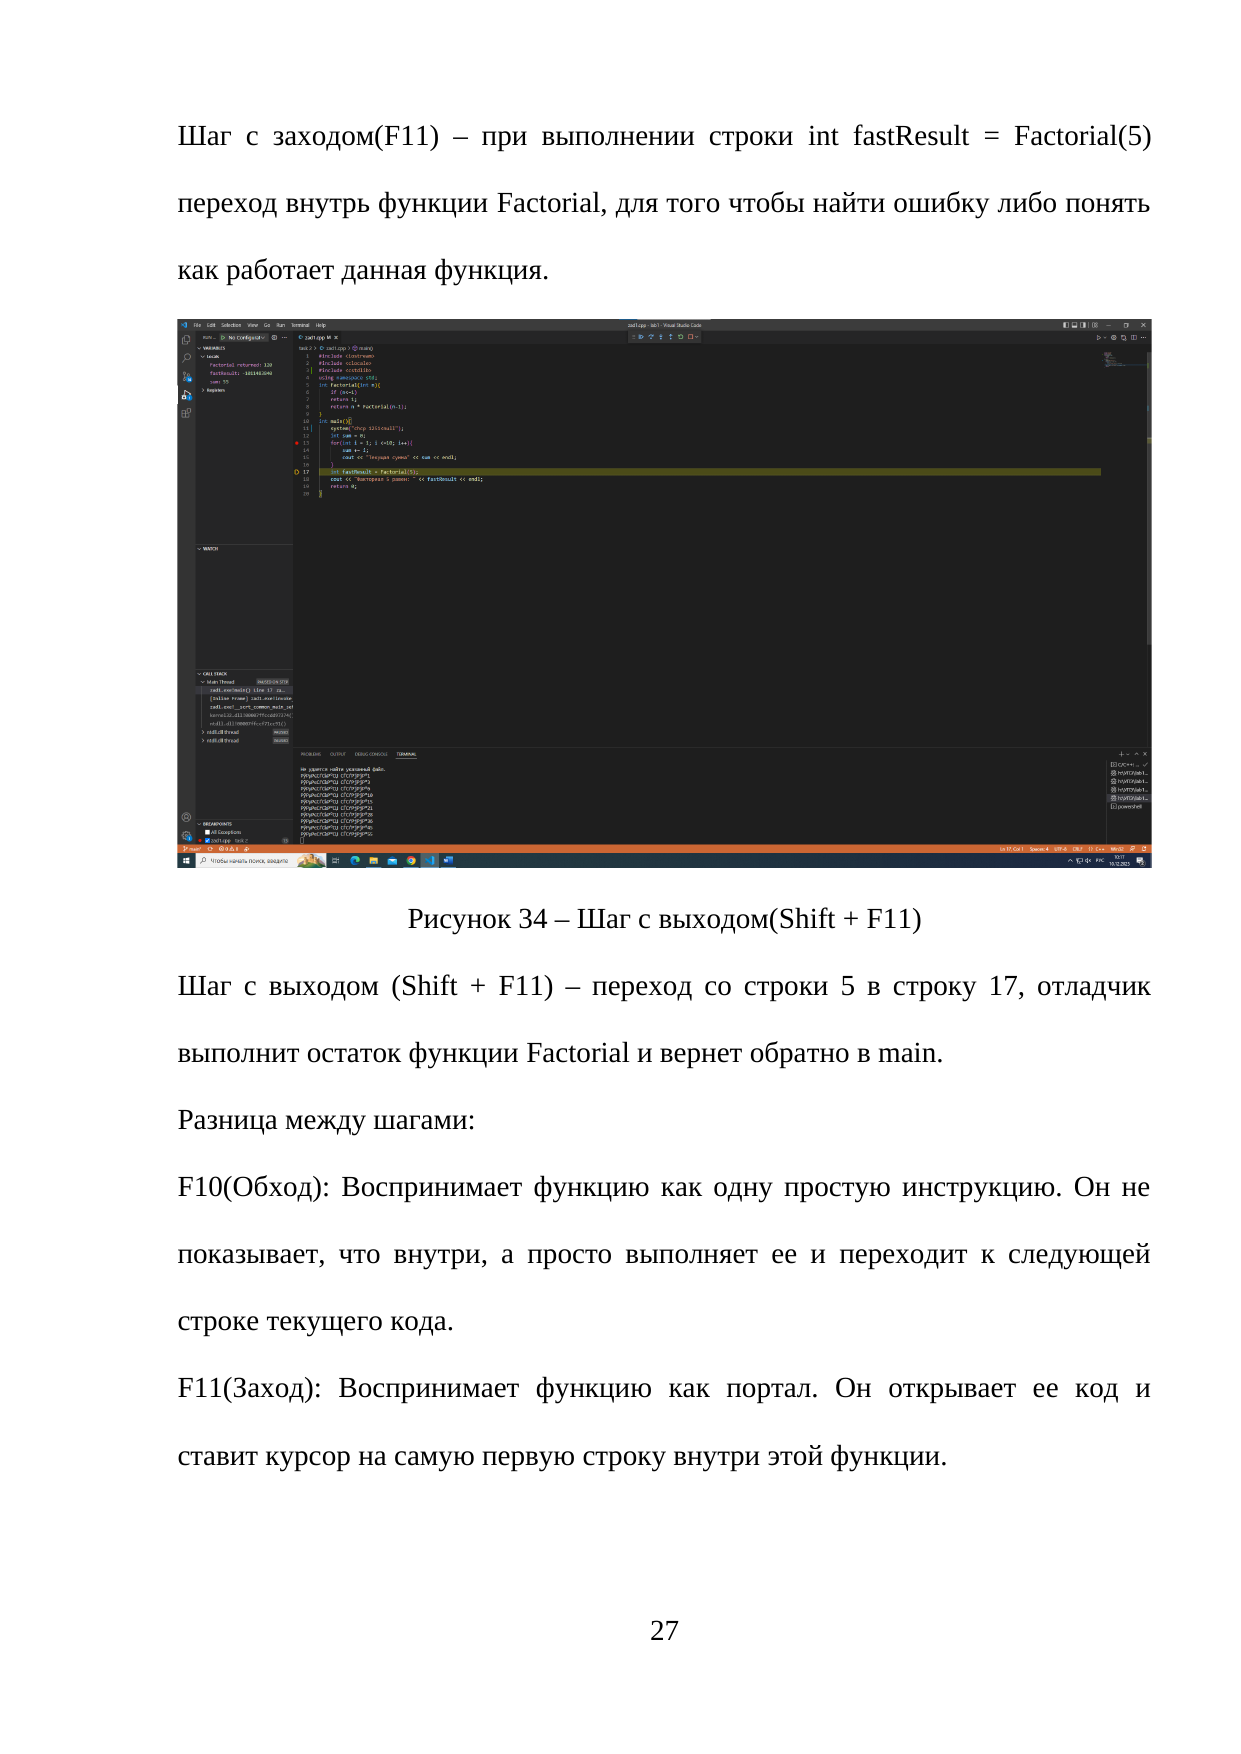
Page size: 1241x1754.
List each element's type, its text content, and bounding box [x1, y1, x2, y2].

text F10(Обход): Воспринимает функцию как одну простую инструкцию. Он не показывает, что внутри, а просто выполняет ее и переходит к следующей строке текущего кода. [177, 1169, 1152, 1337]
text Шаг с выходом (Shift + F11) – переход со строки 5 в строку 17, отладчик выполнит остаток функции Factorial и вернет обратно в main. [177, 968, 1152, 1069]
picture [177, 319, 1152, 868]
text F11(Заход): Воспринимает функцию как портал. Он открывает ее код и ставит курсор на самую первую строку внутри этой функции. [177, 1371, 1152, 1471]
text Шаг с заходом(F11) – при выполнении строки int fastResult = Factorial(5) переход внутрь функции Factorial, для того чтобы найти ошибку либо понять как работает данная функция. [177, 118, 1152, 286]
text Разница между шагами: [177, 1102, 1152, 1136]
text Рисунок 34 – Шаг с выходом(Shift + F11) [177, 901, 1152, 934]
